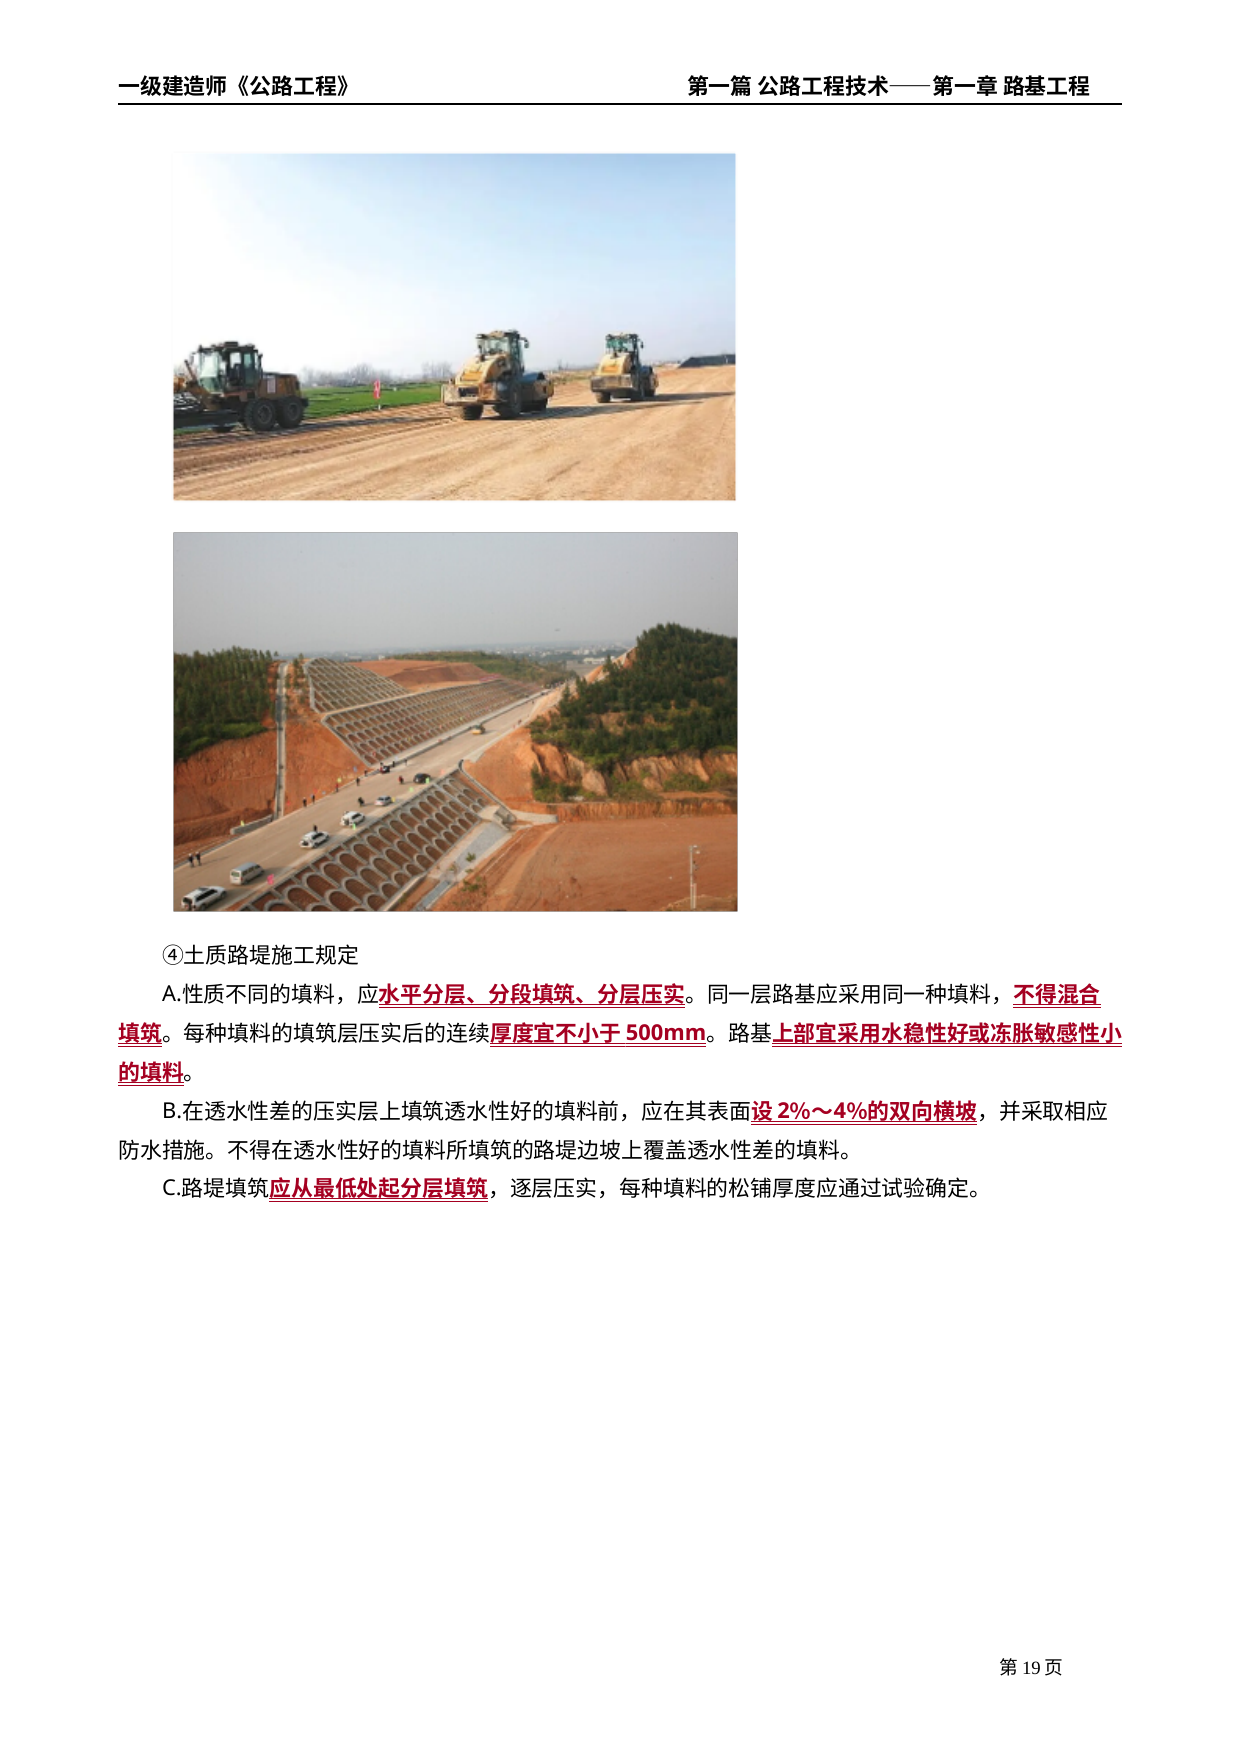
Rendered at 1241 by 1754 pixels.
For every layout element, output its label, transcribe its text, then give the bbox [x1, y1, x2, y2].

picture [166, 525, 744, 918]
text B.在透水性差的压实层上填筑透水性好的填料前，应在其表面设2％～4％的双向横坡，并采取相应防水措施。不得在透水性好的填料所填筑的路堤边坡上覆盖透水性差的填料。 [118, 1092, 1122, 1165]
text C.路堤填筑应从最低处起分层填筑，逐层压实，每种填料的松铺厚度应通过试验确定。 [118, 1170, 1122, 1204]
text A.性质不同的填料，应水平分层、分段填筑、分层压实。同一层路基应采用同一种填料，不得混合填筑。每种填料的填筑层压实后的连续厚度宜不小于500mm。路基上部宜采用水稳性好或冻胀敏感性小的填料。 [118, 976, 1122, 1088]
picture [166, 146, 742, 507]
text ④土质路堤施工规定 [118, 937, 1122, 971]
